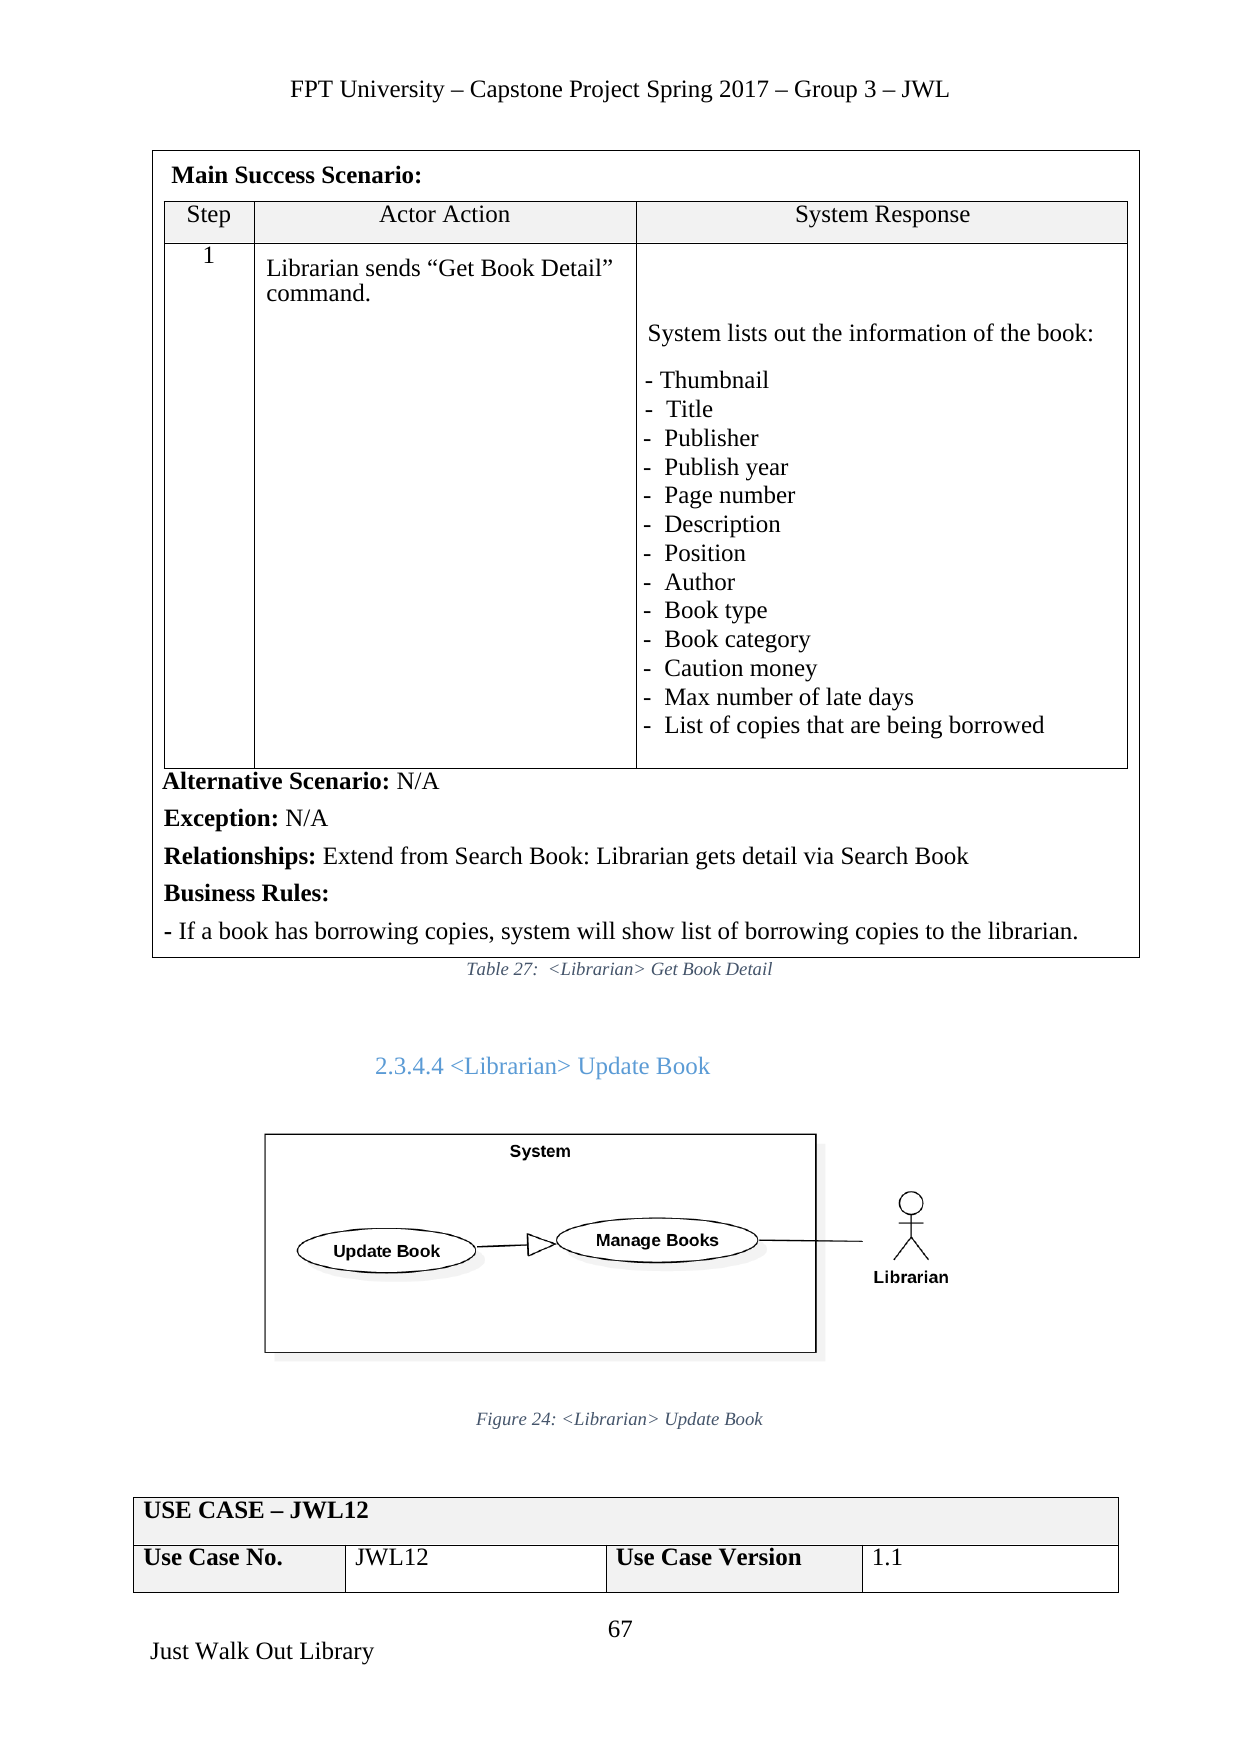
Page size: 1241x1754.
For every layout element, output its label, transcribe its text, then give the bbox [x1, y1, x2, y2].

subtitle <Librarian> Update Book [375, 1051, 1090, 1080]
picture [248, 1081, 992, 1387]
table_header USE CASE – JWL12 [134, 1498, 1118, 1544]
text Figure 24: <Librarian> Update Book [150, 1408, 1090, 1429]
table_cell JWL12 [346, 1546, 606, 1592]
text Table 27: <Librarian> Get Book Detail [150, 958, 1090, 979]
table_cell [153, 151, 1139, 957]
table_cell 1.1 [863, 1546, 1118, 1592]
table_cell Use Case Version [607, 1546, 862, 1592]
table_cell Use Case No. [134, 1546, 345, 1592]
